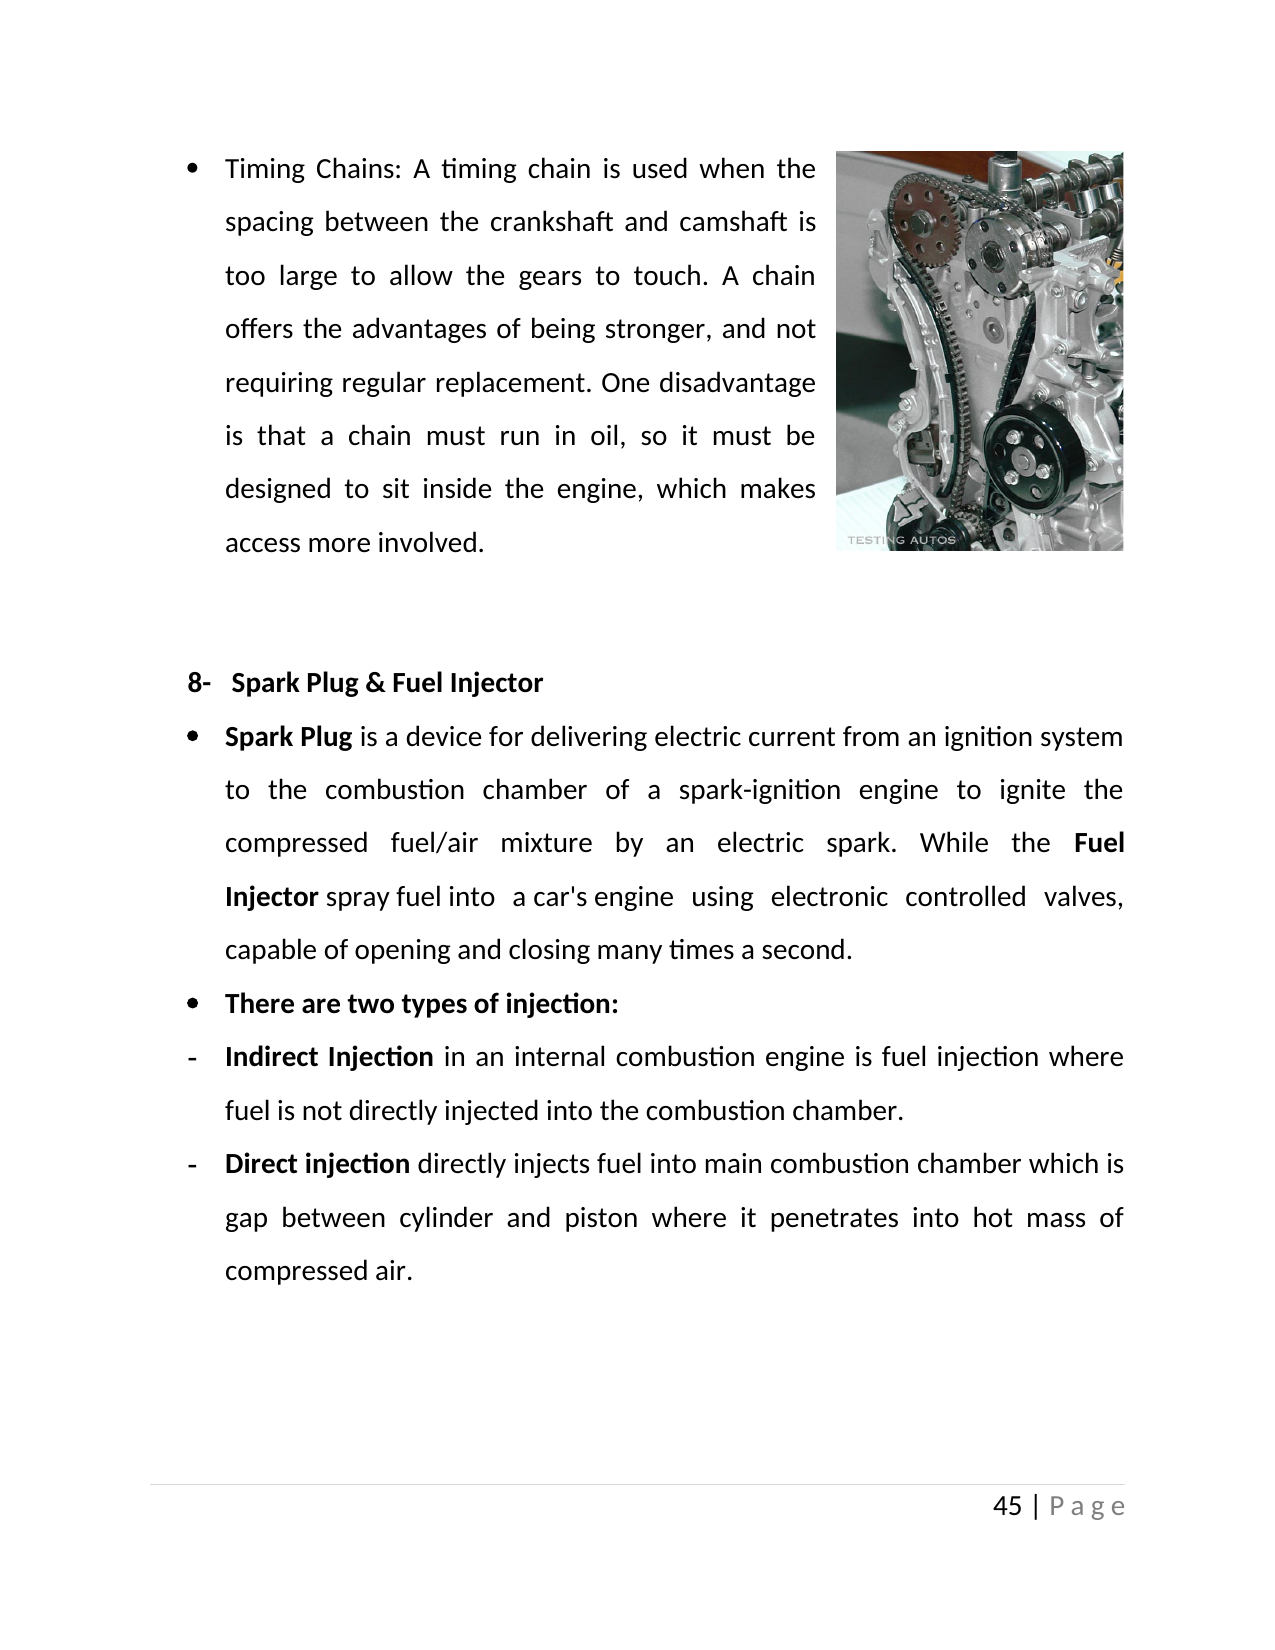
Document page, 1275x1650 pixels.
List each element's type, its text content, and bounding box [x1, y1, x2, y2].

list Indirect Injection in an internal combustion engine is fuel injection where fuel is not directly injected into the combustion chamber. [187, 1038, 1125, 1127]
list Direct injection directly injects fuel into main combustion chamber which is gap between cylinder and piston where it penetrates into hot mass of compressed air. [187, 1145, 1125, 1288]
list There are two types of injection: [187, 985, 1125, 1021]
list Spark Plug is a device for delivering electric current from an ignition system to the combustion chamber of a spark-ignition engine to ignite the compressed fuel/air mixture by an electric spark. While the Fuel Injector spray fuel into a car's engine using electronic controlled valves, capable of opening and closing many times a second. [187, 718, 1125, 967]
picture [836, 151, 1124, 551]
list Spark Plug & Fuel Injector [187, 664, 1125, 700]
